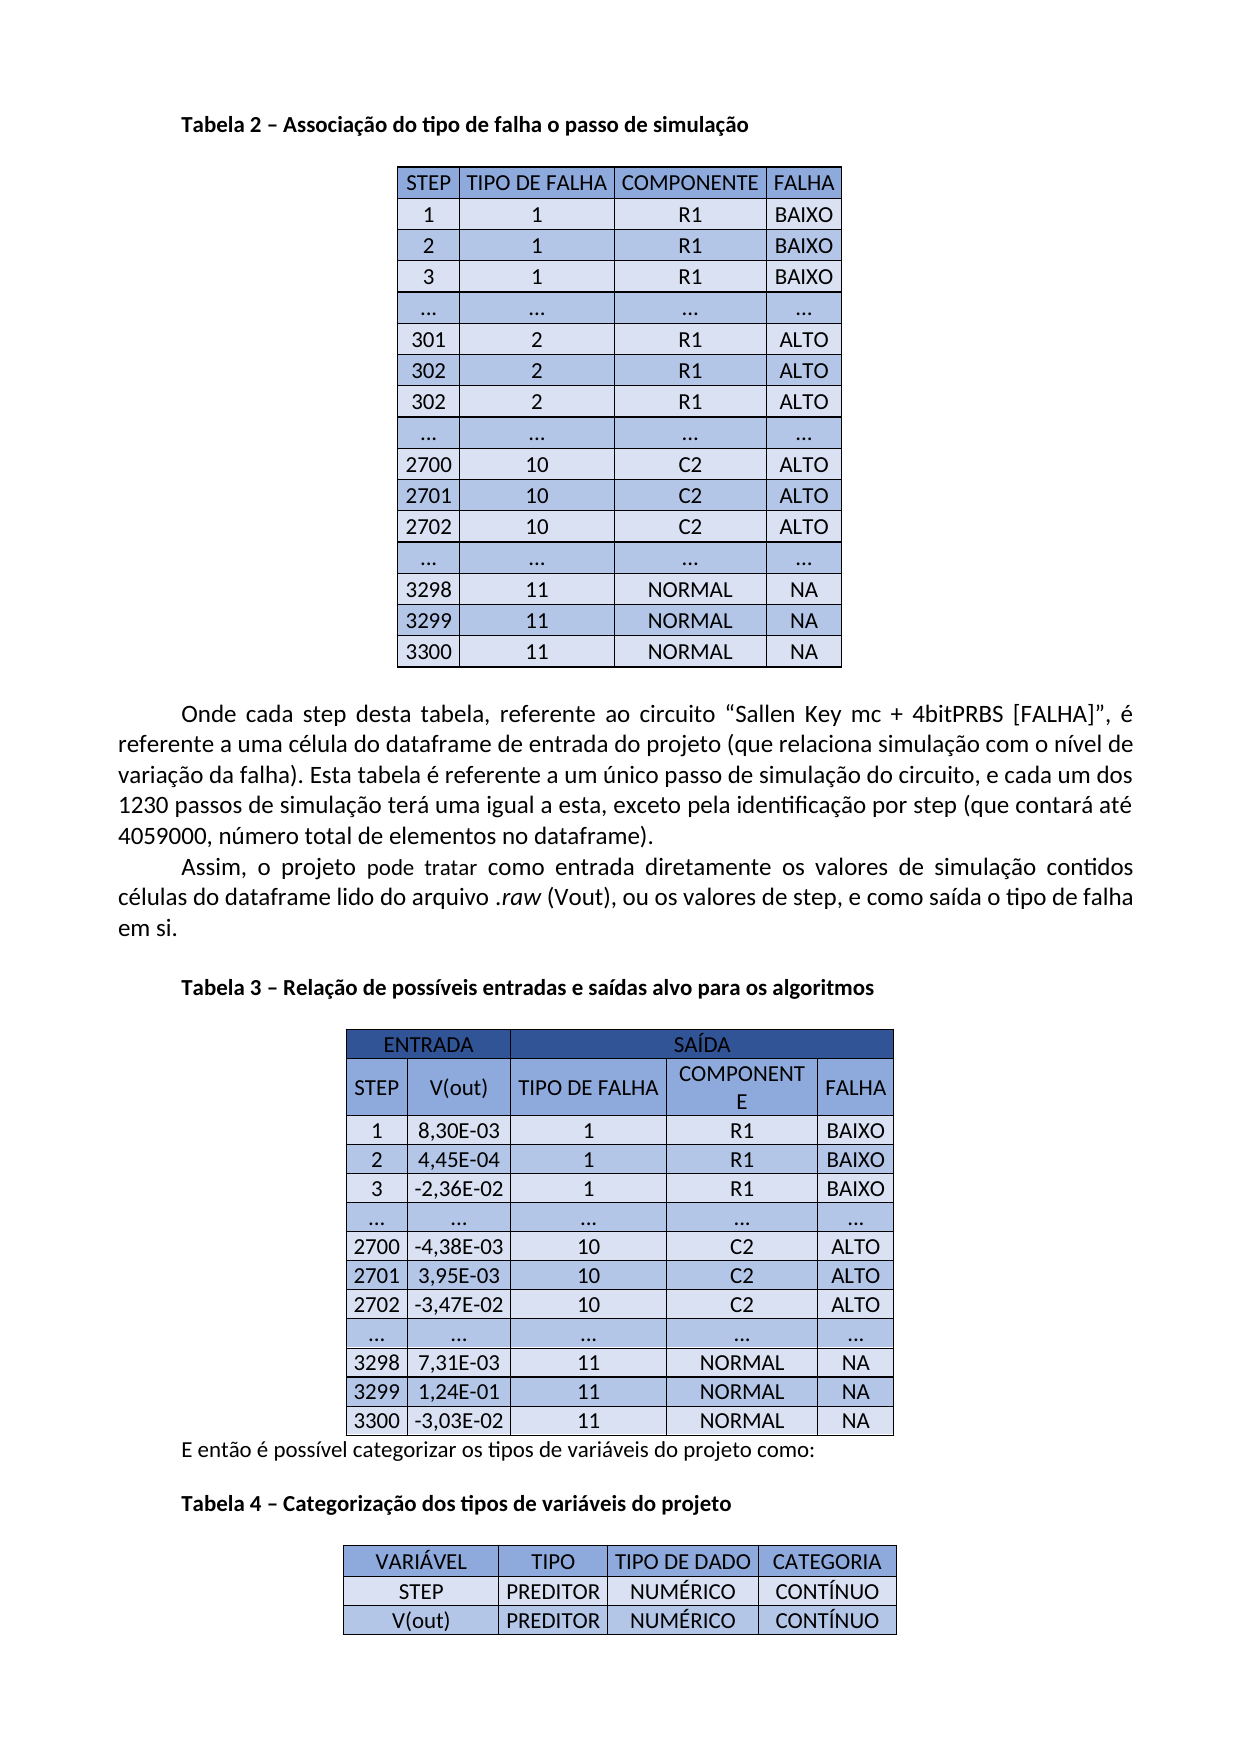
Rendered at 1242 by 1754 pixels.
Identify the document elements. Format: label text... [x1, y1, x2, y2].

table_cell ... [818, 1203, 893, 1231]
table_cell ... [615, 293, 766, 323]
table_cell 2701 [398, 480, 459, 510]
text Assim, o projeto pode tratar como entrada diretamente os valores de simulação contidos células do dataframe lido do arquivo .raw (Vout), ou os valores de step, e como saída o tipo de falha em si. [118, 851, 1135, 942]
table_header SAÍDA [511, 1030, 893, 1058]
table_cell 2 [347, 1145, 407, 1173]
table_cell 11 [460, 605, 614, 635]
text Tabela 3 – Relação de possíveis entradas e saídas alvo para os algoritmos [118, 973, 1105, 1001]
table_cell 8,30E-03 [408, 1116, 510, 1144]
table_header ENTRADA [347, 1030, 510, 1058]
table_cell C2 [615, 511, 766, 541]
table_cell 2702 [347, 1290, 407, 1318]
table_header TIPO [499, 1546, 607, 1576]
table_cell BAIXO [767, 199, 841, 229]
table_cell NUMÉRICO [608, 1606, 758, 1634]
table_cell R1 [615, 230, 766, 260]
table_cell 3300 [398, 636, 459, 666]
table_cell 1 [511, 1116, 666, 1144]
table_cell ALTO [818, 1290, 893, 1318]
table_cell C2 [667, 1232, 817, 1260]
table_cell STEP [344, 1577, 498, 1605]
table_cell ... [460, 418, 614, 448]
table_cell C2 [667, 1261, 817, 1289]
table_header TIPO DE DADO [608, 1546, 758, 1576]
table_cell NA [767, 605, 841, 635]
table_cell ALTO [818, 1261, 893, 1289]
table_cell 1 [347, 1116, 407, 1144]
table_cell PREDITOR [499, 1577, 607, 1605]
table_cell 1 [511, 1145, 666, 1173]
table_cell 2 [460, 386, 614, 416]
table_cell 2700 [347, 1232, 407, 1260]
table_cell -2,36E-02 [408, 1174, 510, 1202]
table_cell BAIXO [818, 1145, 893, 1173]
table_cell 11 [460, 574, 614, 604]
table_cell 11 [511, 1407, 666, 1434]
table_cell C2 [615, 449, 766, 479]
table_cell NORMAL [615, 605, 766, 635]
table_cell NORMAL [667, 1349, 817, 1376]
table_cell ALTO [767, 386, 841, 416]
table_cell TIPO DE FALHA [511, 1059, 666, 1115]
table_cell ALTO [767, 449, 841, 479]
table_cell 1 [398, 199, 459, 229]
table_cell 1 [511, 1174, 666, 1202]
table_cell -3,03E-02 [408, 1407, 510, 1434]
table_cell NA [767, 574, 841, 604]
table_cell ... [408, 1319, 510, 1347]
table_cell BAIXO [818, 1116, 893, 1144]
table_cell ... [767, 418, 841, 448]
table_cell 3,95E-03 [408, 1261, 510, 1289]
table_cell ALTO [767, 355, 841, 385]
table_cell R1 [667, 1116, 817, 1144]
table_cell 3 [347, 1174, 407, 1202]
table_cell 2 [460, 355, 614, 385]
table_cell 10 [511, 1232, 666, 1260]
table_cell NA [767, 636, 841, 666]
table_cell ... [398, 418, 459, 448]
table_cell 1 [460, 261, 614, 291]
table_cell NORMAL [615, 636, 766, 666]
table_header COMPONENTE [615, 168, 766, 198]
table_cell 2702 [398, 511, 459, 541]
table_cell COMPONENTE [667, 1059, 817, 1115]
table_cell ... [460, 293, 614, 323]
table_cell R1 [615, 324, 766, 354]
table_cell ALTO [767, 324, 841, 354]
table_cell R1 [615, 355, 766, 385]
table_cell 10 [460, 511, 614, 541]
table_cell 1,24E-01 [408, 1378, 510, 1406]
table_cell 302 [398, 386, 459, 416]
table_cell ... [667, 1319, 817, 1347]
table_cell 11 [511, 1378, 666, 1406]
table_cell CONTÍNUO [759, 1577, 896, 1605]
table_cell 7,31E-03 [408, 1349, 510, 1376]
table_cell ALTO [767, 511, 841, 541]
table_cell NA [818, 1349, 893, 1376]
text E então é possível categorizar os tipos de variáveis do projeto como: [106, 1436, 1133, 1464]
table_cell ... [511, 1203, 666, 1231]
table_cell BAIXO [767, 261, 841, 291]
table_cell 4,45E-04 [408, 1145, 510, 1173]
table_cell NORMAL [615, 574, 766, 604]
table_cell NORMAL [667, 1407, 817, 1434]
table_cell NA [818, 1407, 893, 1434]
table_cell R1 [615, 261, 766, 291]
table_cell 10 [460, 449, 614, 479]
text Tabela 2 – Associação do tipo de falha o passo de simulação [118, 110, 1105, 138]
table_cell NA [818, 1378, 893, 1406]
table_cell 3 [398, 261, 459, 291]
table_cell NORMAL [667, 1378, 817, 1406]
table_cell ... [511, 1319, 666, 1347]
table_cell 1 [460, 199, 614, 229]
table_cell ... [767, 543, 841, 573]
table_cell ... [460, 543, 614, 573]
table_cell 3298 [398, 574, 459, 604]
table_cell 2 [460, 324, 614, 354]
table_cell 301 [398, 324, 459, 354]
table_header VARIÁVEL [344, 1546, 498, 1576]
table_cell -4,38E-03 [408, 1232, 510, 1260]
table_cell ... [667, 1203, 817, 1231]
table_cell V(out) [344, 1606, 498, 1634]
table_cell 10 [460, 480, 614, 510]
table_cell 3298 [347, 1349, 407, 1376]
table_cell ALTO [767, 480, 841, 510]
table_cell STEP [347, 1059, 407, 1115]
table_cell 3299 [398, 605, 459, 635]
table_cell ALTO [818, 1232, 893, 1260]
table_cell BAIXO [818, 1174, 893, 1202]
table_cell BAIXO [767, 230, 841, 260]
table_cell C2 [667, 1290, 817, 1318]
table_cell 2 [398, 230, 459, 260]
table_header CATEGORIA [759, 1546, 896, 1576]
table_cell V(out) [408, 1059, 510, 1115]
table_cell 1 [460, 230, 614, 260]
table_cell NUMÉRICO [608, 1577, 758, 1605]
text Tabela 4 – Categorização dos tipos de variáveis do projeto [118, 1489, 1105, 1517]
table_cell ... [398, 293, 459, 323]
table_cell 2700 [398, 449, 459, 479]
table_cell ... [818, 1319, 893, 1347]
table_header FALHA [767, 168, 841, 198]
table_cell ... [615, 418, 766, 448]
table_cell 3300 [347, 1407, 407, 1434]
table_cell ... [398, 543, 459, 573]
table_cell 2701 [347, 1261, 407, 1289]
table_cell ... [408, 1203, 510, 1231]
text Onde cada step desta tabela, referente ao circuito “Sallen Key mc + 4bitPRBS [FALHA]”, é referente a uma célula do dataframe de entrada do projeto (que relaciona simulação com o nível de variação da falha). Esta tabela é referente a um único passo de simulação do circuito, e cada um dos 1230 passos de simulação terá uma igual a esta, exceto pela identificação por step (que contará até 4059000, número total de elementos no dataframe). [118, 698, 1135, 851]
table_cell 11 [460, 636, 614, 666]
table_cell ... [615, 543, 766, 573]
table_cell 3299 [347, 1378, 407, 1406]
table_cell 11 [511, 1349, 666, 1376]
table_cell 10 [511, 1290, 666, 1318]
table_cell PREDITOR [499, 1606, 607, 1634]
table_cell 10 [511, 1261, 666, 1289]
table_cell ... [347, 1203, 407, 1231]
table_header TIPO DE FALHA [460, 168, 614, 198]
table_cell CONTÍNUO [759, 1606, 896, 1634]
table_cell ... [767, 293, 841, 323]
table_cell FALHA [818, 1059, 893, 1115]
table_cell R1 [667, 1145, 817, 1173]
table_cell ... [347, 1319, 407, 1347]
table_header STEP [398, 168, 459, 198]
table_cell -3,47E-02 [408, 1290, 510, 1318]
table_cell R1 [615, 199, 766, 229]
table_cell 302 [398, 355, 459, 385]
table_cell R1 [667, 1174, 817, 1202]
table_cell R1 [615, 386, 766, 416]
table_cell C2 [615, 480, 766, 510]
